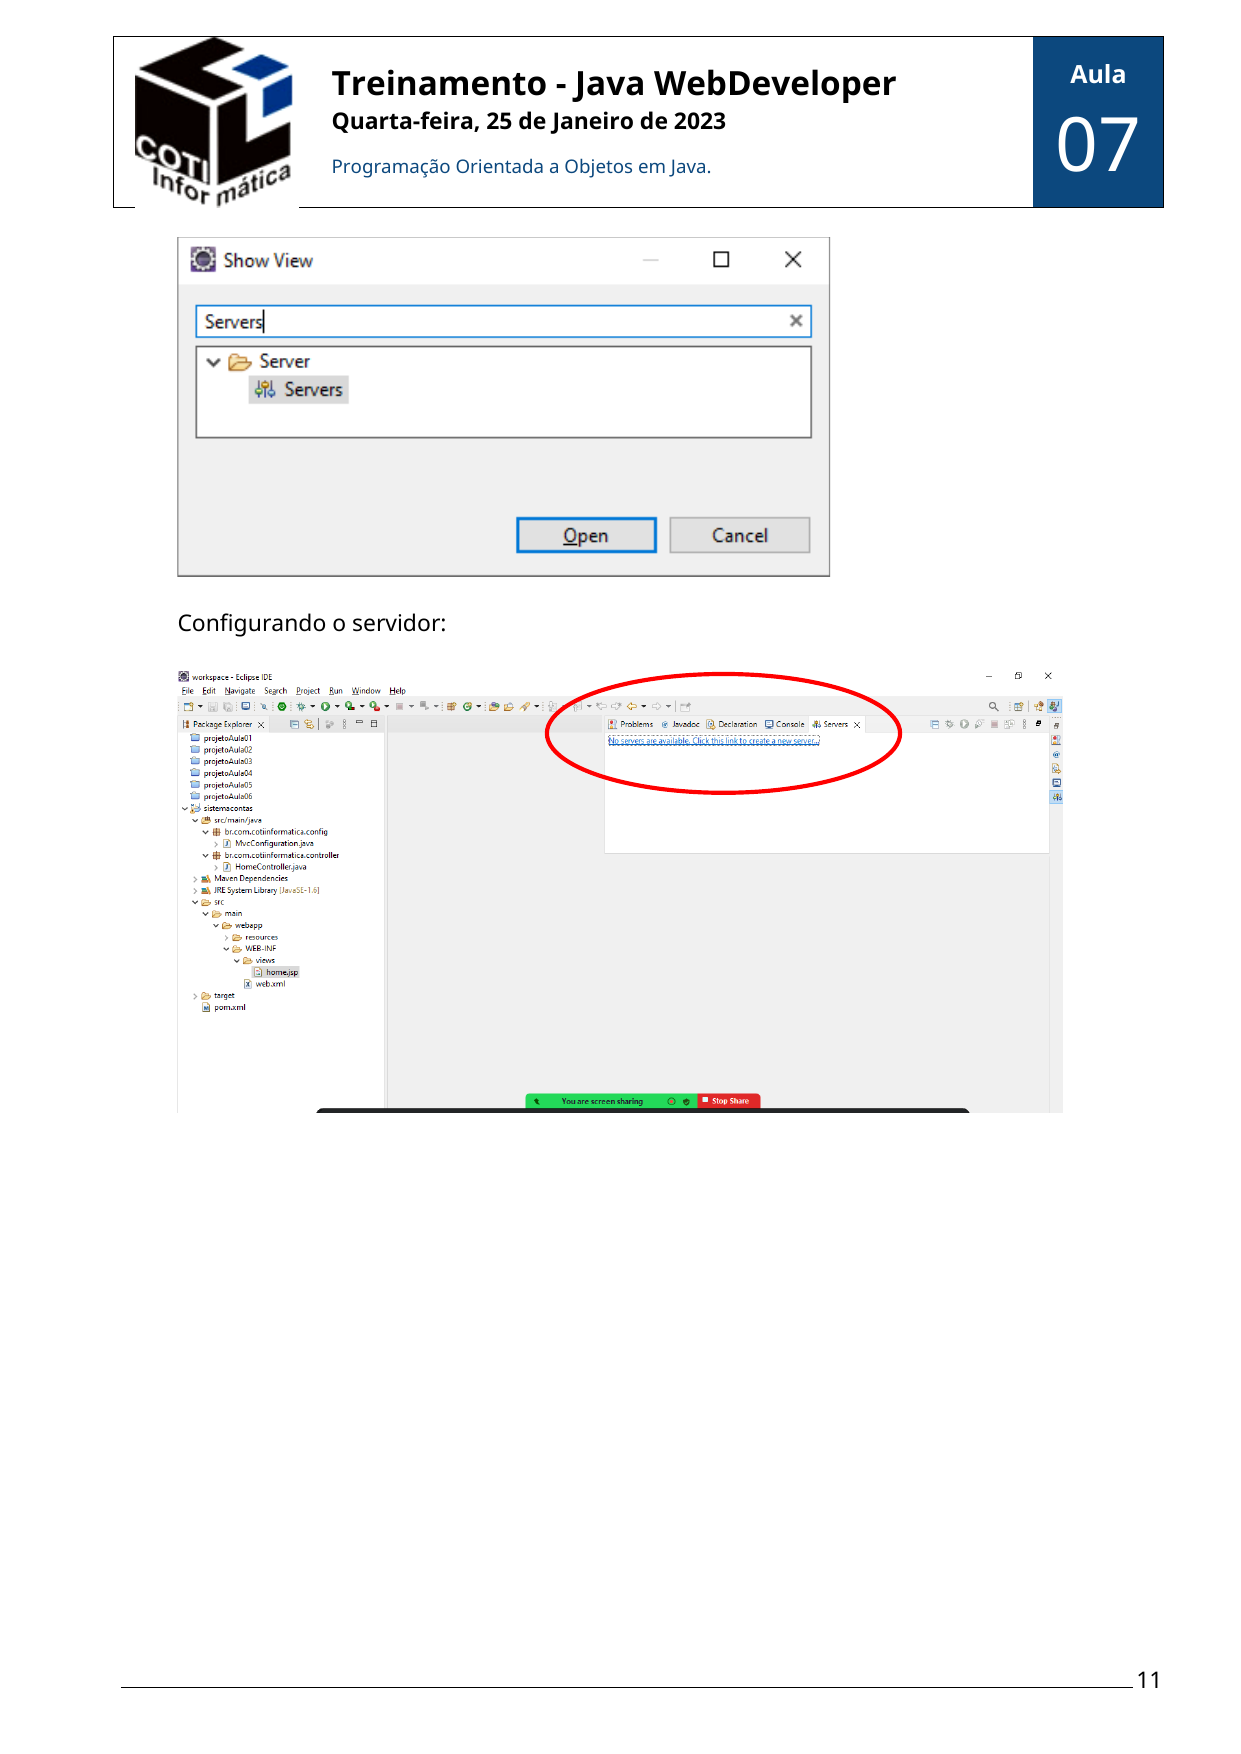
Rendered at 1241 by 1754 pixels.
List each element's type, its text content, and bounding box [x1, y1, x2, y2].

text Configurando o servidor: [177, 607, 1063, 639]
picture [177, 237, 831, 577]
picture [177, 670, 1063, 1113]
